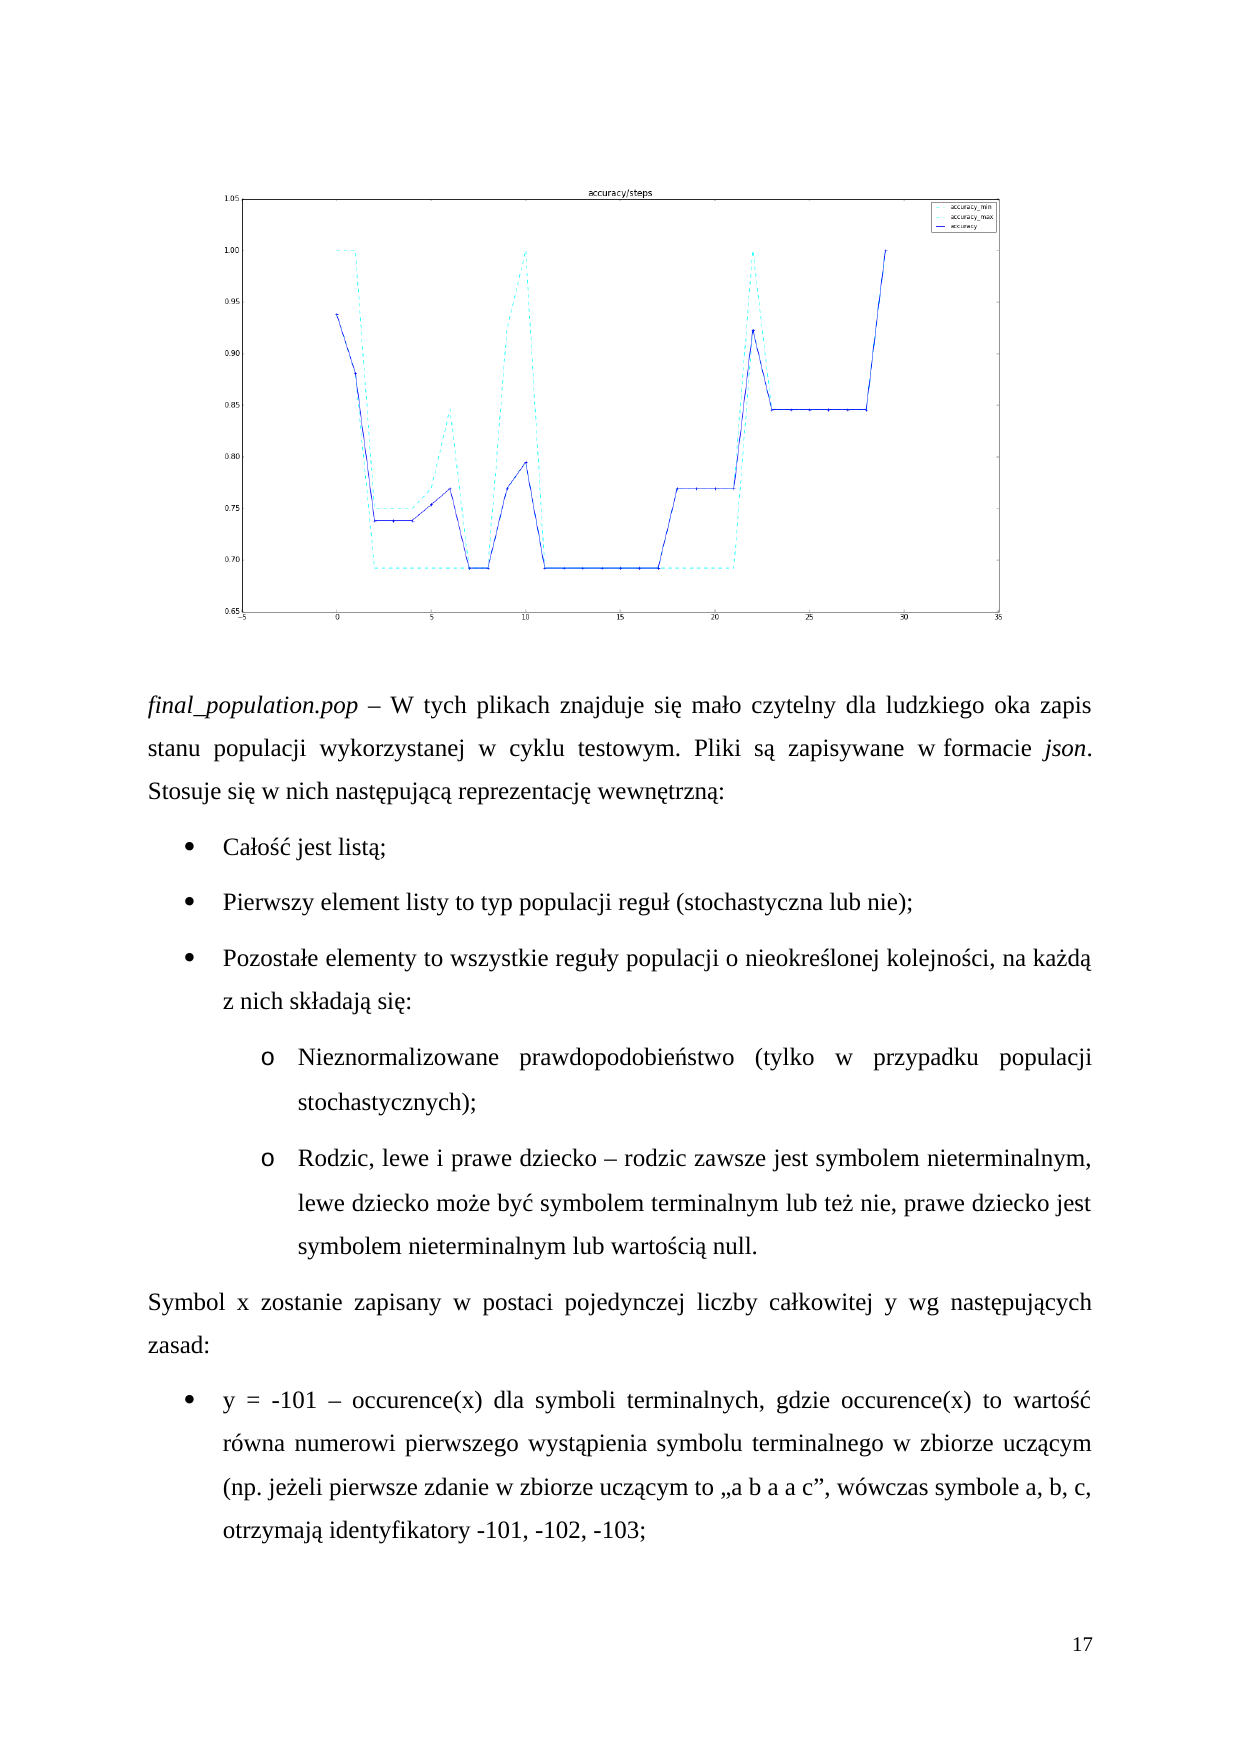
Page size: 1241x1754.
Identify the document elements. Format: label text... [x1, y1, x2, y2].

list Pozostałe elementy to wszystkie reguły populacji o nieokreślonej kolejności, na każdą z nich składają się: [185, 943, 1093, 1015]
picture [147, 147, 1093, 663]
list Pierwszy element listy to typ populacji reguł (stochastyczna lub nie); [185, 887, 1093, 916]
list Rodzic, lewe i prawe dziecko – rodzic zawsze jest symbolem nieterminalnym, lewe dziecko może być symbolem terminalnym lub też nie, prawe dziecko jest symbolem nieterminalnym lub wartością null. [260, 1143, 1093, 1260]
list y = -101 – occurence(x) dla symboli terminalnych, gdzie occurence(x) to wartość równa numerowi pierwszego wystąpienia symbolu terminalnego w zbiorze uczącym (np. jeżeli pierwsze zdanie w zbiorze uczącym to „a b a a c”, wówczas symbole a, b, c, otrzymają identyfikatory -101, -102, -103; [185, 1385, 1093, 1543]
list Całość jest listą; [185, 832, 1093, 861]
list Nieznormalizowane prawdopodobieństwo (tylko w przypadku populacji stochastycznych); [260, 1042, 1093, 1116]
text final_population.pop – W tych plikach znajduje się mało czytelny dla ludzkiego oka zapis stanu populacji wykorzystanej w cyklu testowym. Pliki są zapisywane w formacie json. Stosuje się w nich następującą reprezentację wewnętrzną: [148, 690, 1093, 805]
text Symbol x zostanie zapisany w postaci pojedynczej liczby całkowitej y wg następujących zasad: [148, 1287, 1093, 1358]
